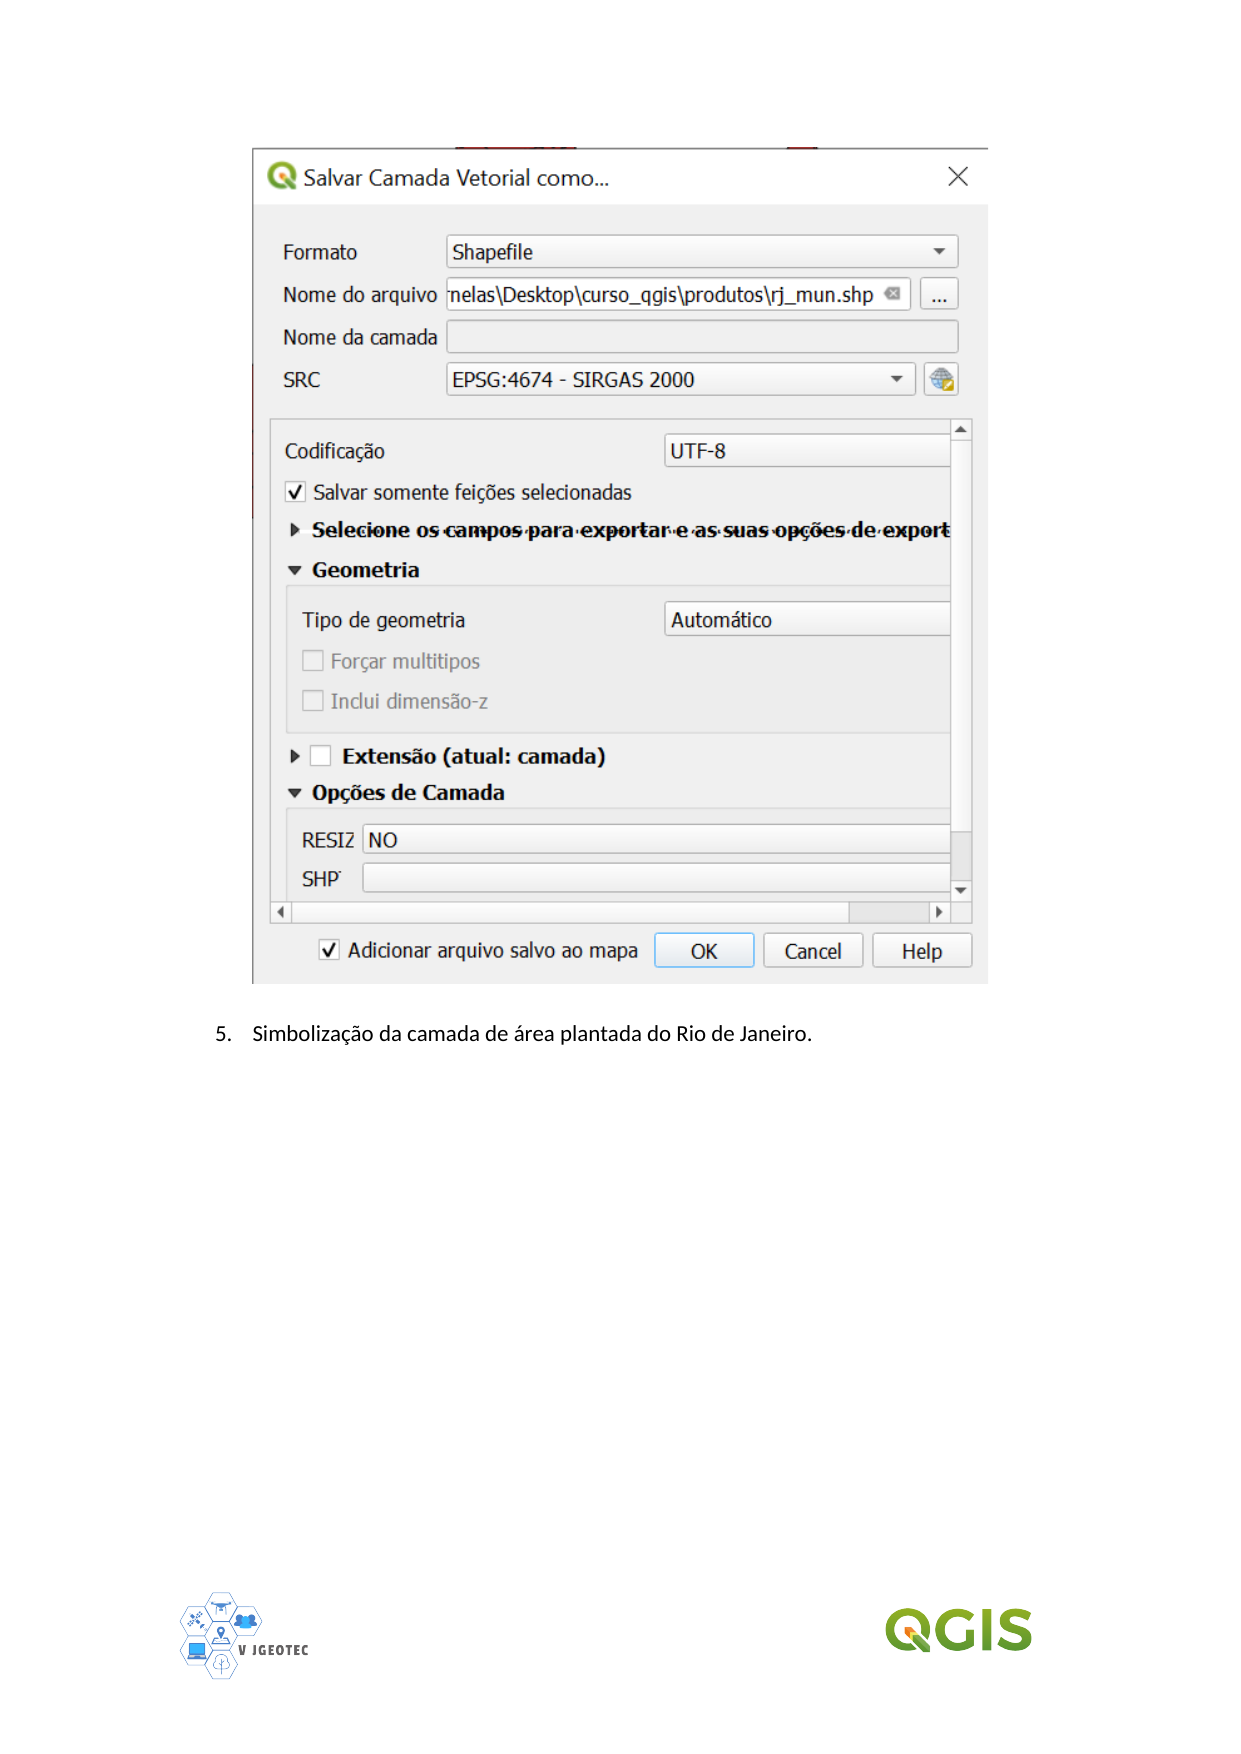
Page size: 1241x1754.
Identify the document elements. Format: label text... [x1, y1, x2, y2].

picture [177, 1591, 310, 1681]
picture [252, 147, 989, 984]
list Simbolização da camada de área plantada do Rio de Janeiro. [215, 1019, 1063, 1047]
picture [853, 1579, 1063, 1681]
